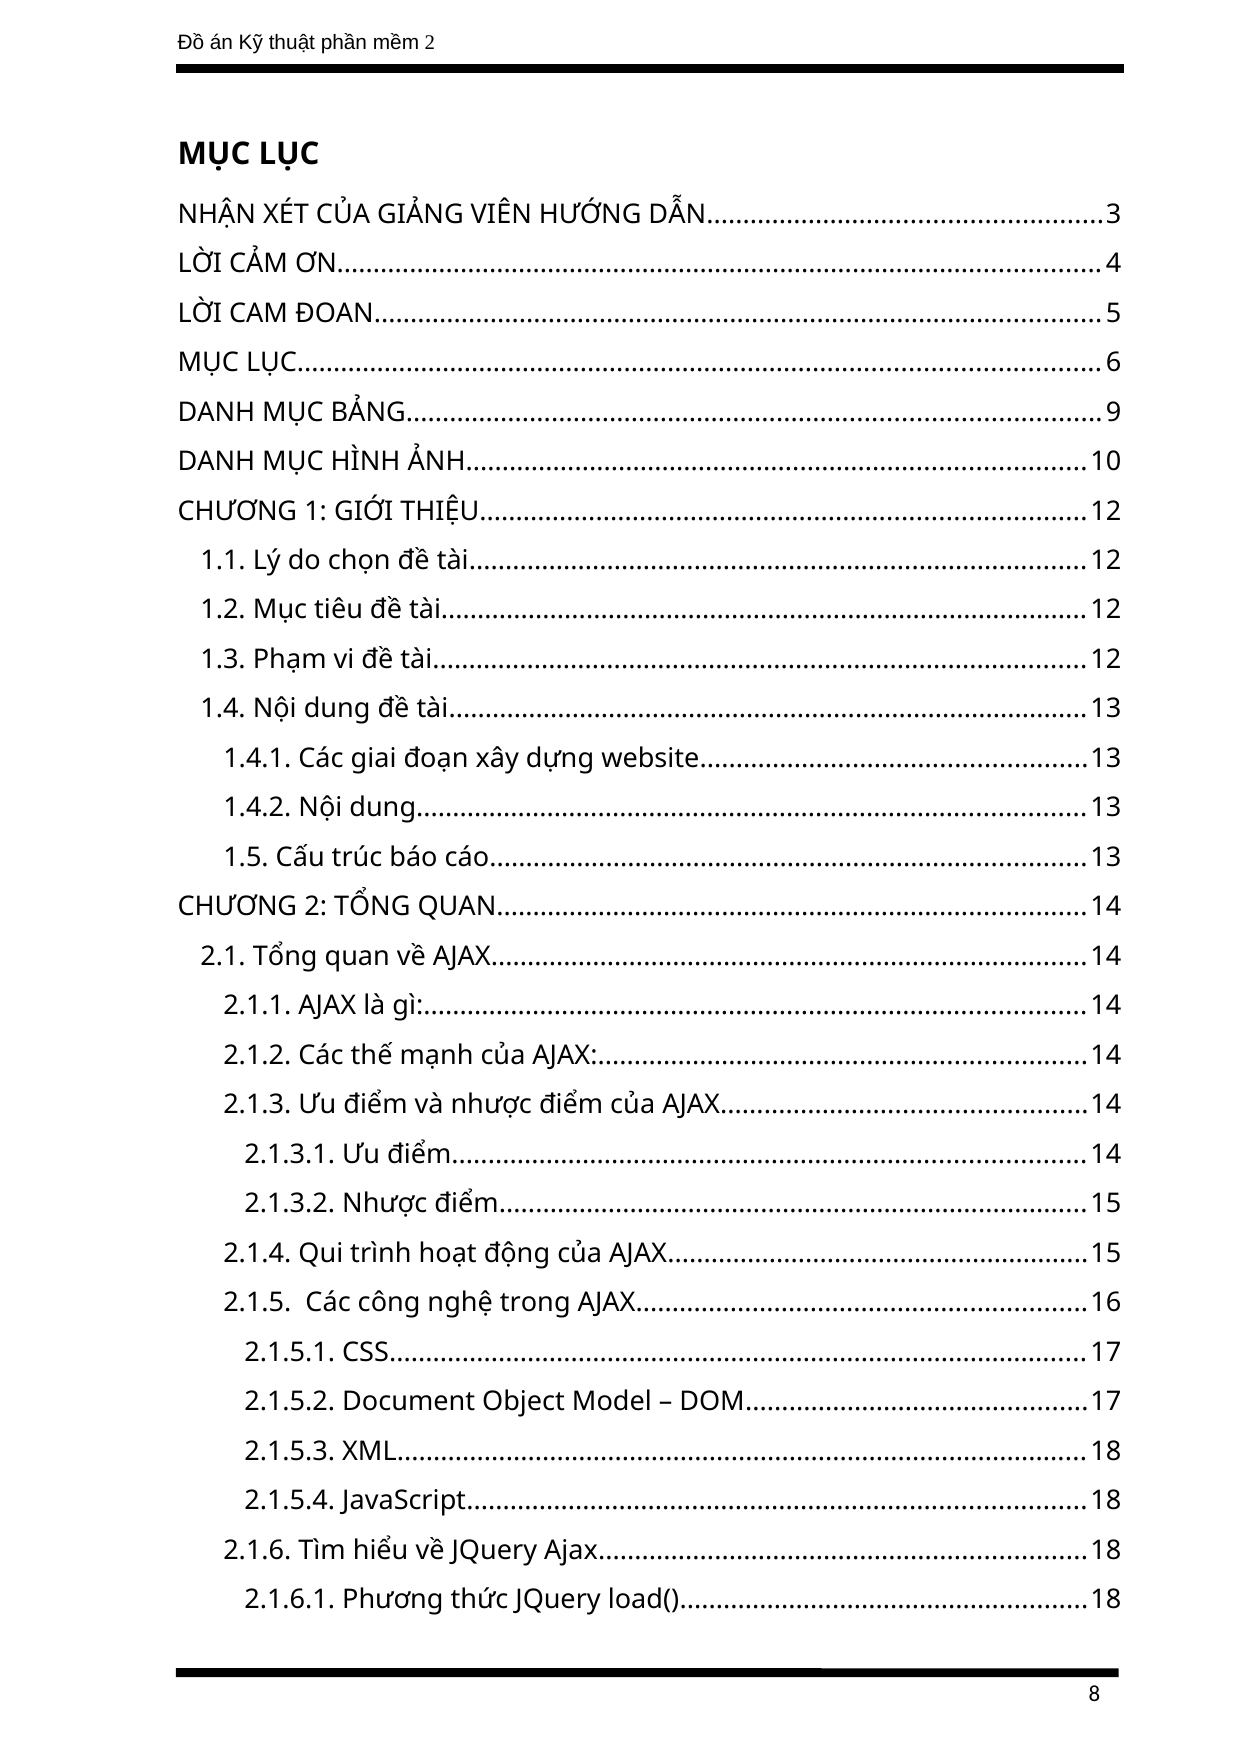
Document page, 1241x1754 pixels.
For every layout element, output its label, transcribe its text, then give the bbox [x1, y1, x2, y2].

text 2.1.3. Ưu điểm và nhược điểm của AJAX 14 [223, 1085, 1122, 1122]
text 2.1.5.4. JavaScript 18 [223, 1481, 1122, 1517]
text MỤC LỤC [177, 131, 1122, 173]
text 2.1.6.1. Phương thức JQuery load() 18 [223, 1579, 1122, 1616]
text 2.1.5.3. XML 18 [223, 1431, 1122, 1468]
text CHƯƠNG 1: GIỚI THIỆU 12 [177, 491, 1122, 528]
text 2.1.4. Qui trình hoạt động của AJAX 15 [223, 1233, 1122, 1270]
text NHẬN XÉT CỦA GIẢNG VIÊN HƯỚNG DẪN 3 [177, 194, 1122, 231]
text 1.5. Cấu trúc báo cáo 13 [223, 837, 1122, 874]
text 2.1.2. Các thế mạnh của AJAX: 14 [223, 1035, 1122, 1072]
text 2.1.5. Các công nghệ trong AJAX 16 [223, 1283, 1122, 1319]
text 1.4.1. Các giai đoạn xây dựng website 13 [223, 738, 1122, 775]
text 2.1.3.2. Nhược điểm 15 [223, 1184, 1122, 1221]
text DANH MỤC BẢNG 9 [177, 392, 1122, 429]
text 1.4. Nội dung đề tài 13 [200, 689, 1122, 726]
text LỜI CẢM ƠN 4 [177, 244, 1122, 281]
text 1.1. Lý do chọn đề tài 12 [200, 541, 1122, 577]
text 2.1.5.1. CSS 17 [223, 1332, 1122, 1369]
text DANH MỤC HÌNH ẢNH 10 [177, 442, 1122, 478]
text 1.2. Mục tiêu đề tài 12 [200, 590, 1122, 627]
text LỜI CAM ĐOAN 5 [177, 293, 1122, 330]
text 2.1.1. AJAX là gì: 14 [223, 986, 1122, 1023]
text 2.1. Tổng quan về AJAX 14 [200, 936, 1122, 973]
text 2.1.6. Tìm hiểu về JQuery Ajax 18 [223, 1530, 1122, 1567]
text 2.1.5.2. Document Object Model – DOM 17 [223, 1382, 1122, 1418]
text CHƯƠNG 2: TỔNG QUAN 14 [177, 887, 1122, 924]
text MỤC LỤC 6 [177, 343, 1122, 379]
text 1.4.2. Nội dung 13 [223, 788, 1122, 825]
text 2.1.3.1. Ưu điểm 14 [223, 1134, 1122, 1171]
text 1.3. Phạm vi đề tài 12 [200, 639, 1122, 676]
